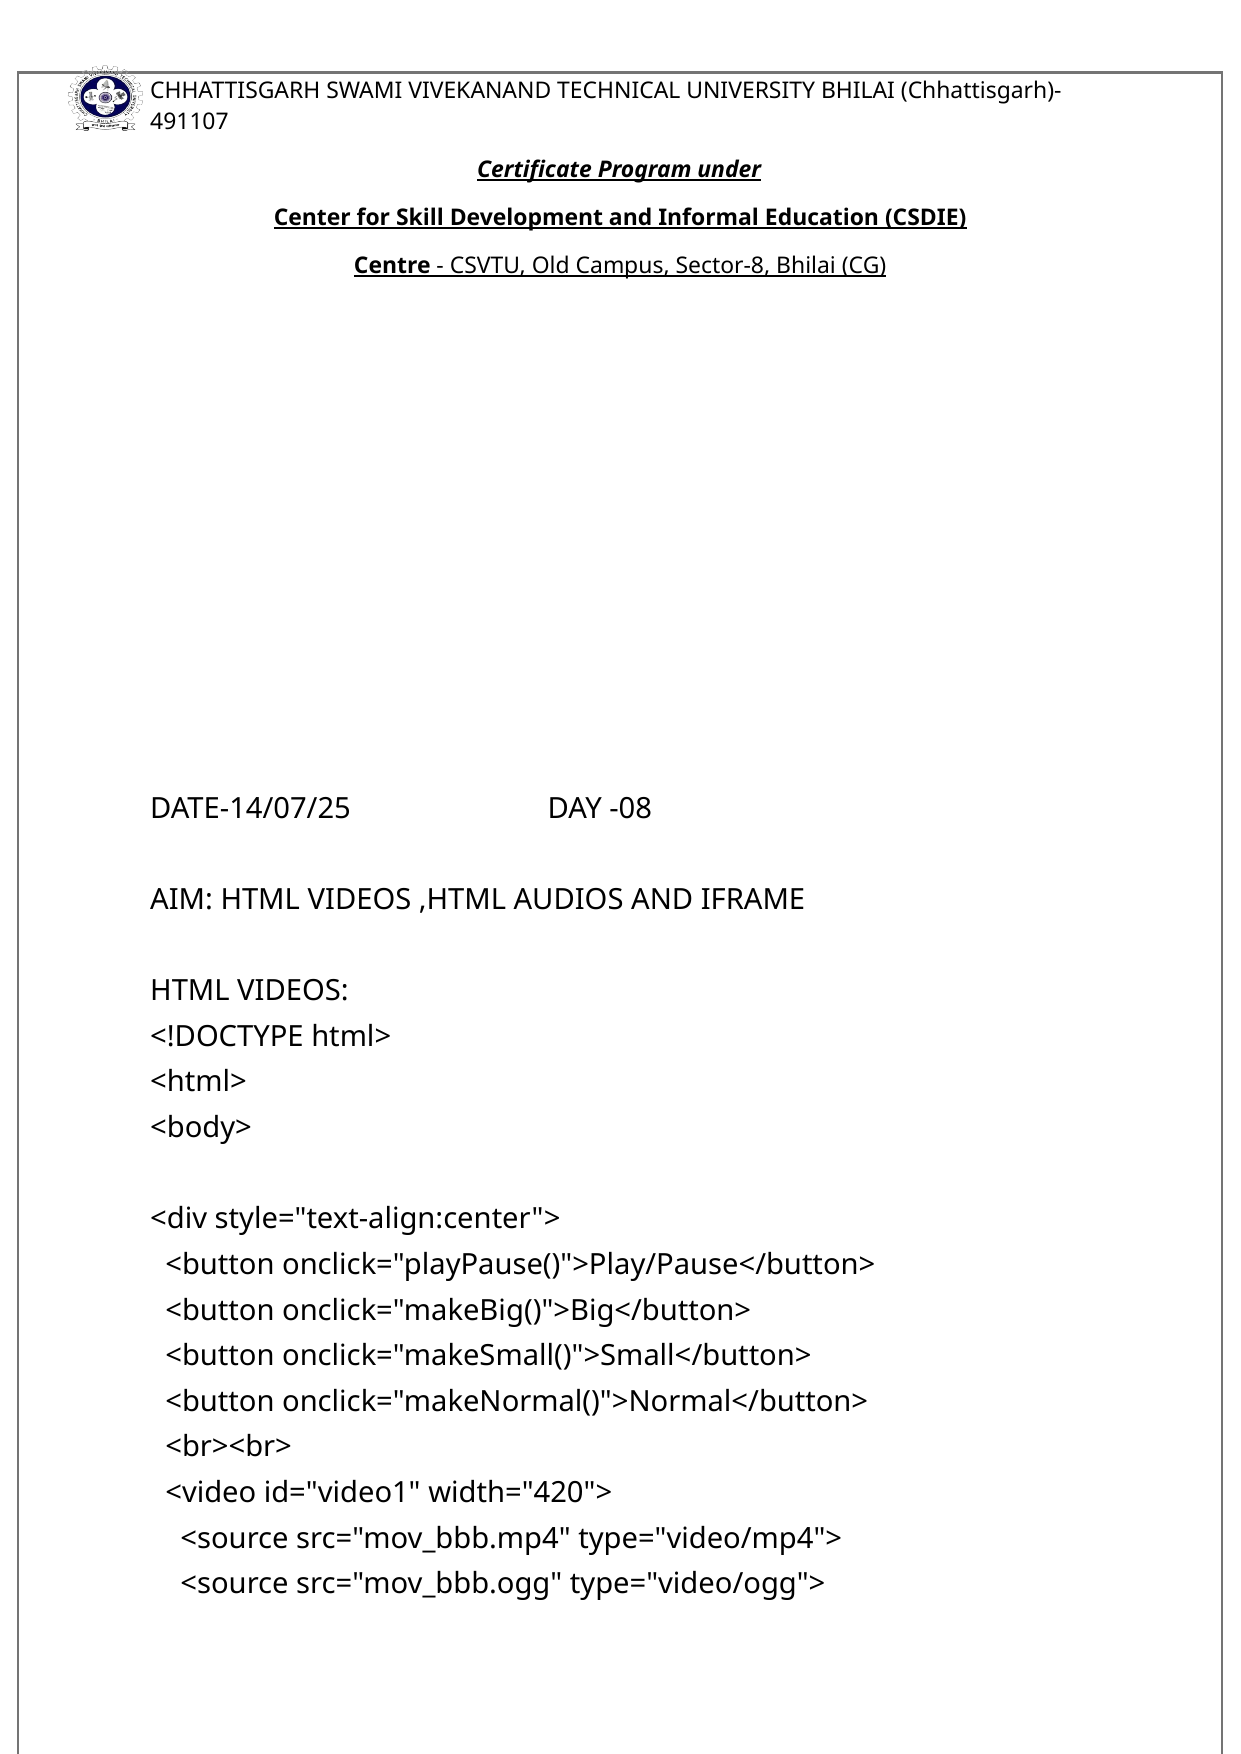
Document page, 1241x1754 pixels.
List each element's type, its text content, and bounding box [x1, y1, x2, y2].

text <button onclick="makeBig()">Big</button> [150, 1289, 1090, 1328]
text DATE-14/07/25 DAY -08 [150, 787, 1090, 827]
text <div style="text-align:center"> [150, 1198, 1090, 1237]
text <video id="video1" width="420"> [150, 1471, 1090, 1511]
text <html> [150, 1061, 1090, 1100]
text <source src="mov_bbb.ogg" type="video/ogg"> [150, 1563, 1090, 1602]
text <source src="mov_bbb.mp4" type="video/mp4"> [150, 1517, 1090, 1557]
text <button onclick="makeNormal()">Normal</button> [150, 1380, 1090, 1420]
text <button onclick="playPause()">Play/Pause</button> [150, 1243, 1090, 1283]
picture [62, 62, 148, 134]
text <body> [150, 1106, 1090, 1146]
text <!DOCTYPE html> [150, 1015, 1090, 1055]
text <br><br> [150, 1426, 1090, 1465]
text <button onclick="makeSmall()">Small</button> [150, 1334, 1090, 1374]
text AIM: HTML VIDEOS ,HTML AUDIOS AND IFRAME [150, 878, 1090, 918]
text HTML VIDEOS: [150, 969, 1090, 1009]
